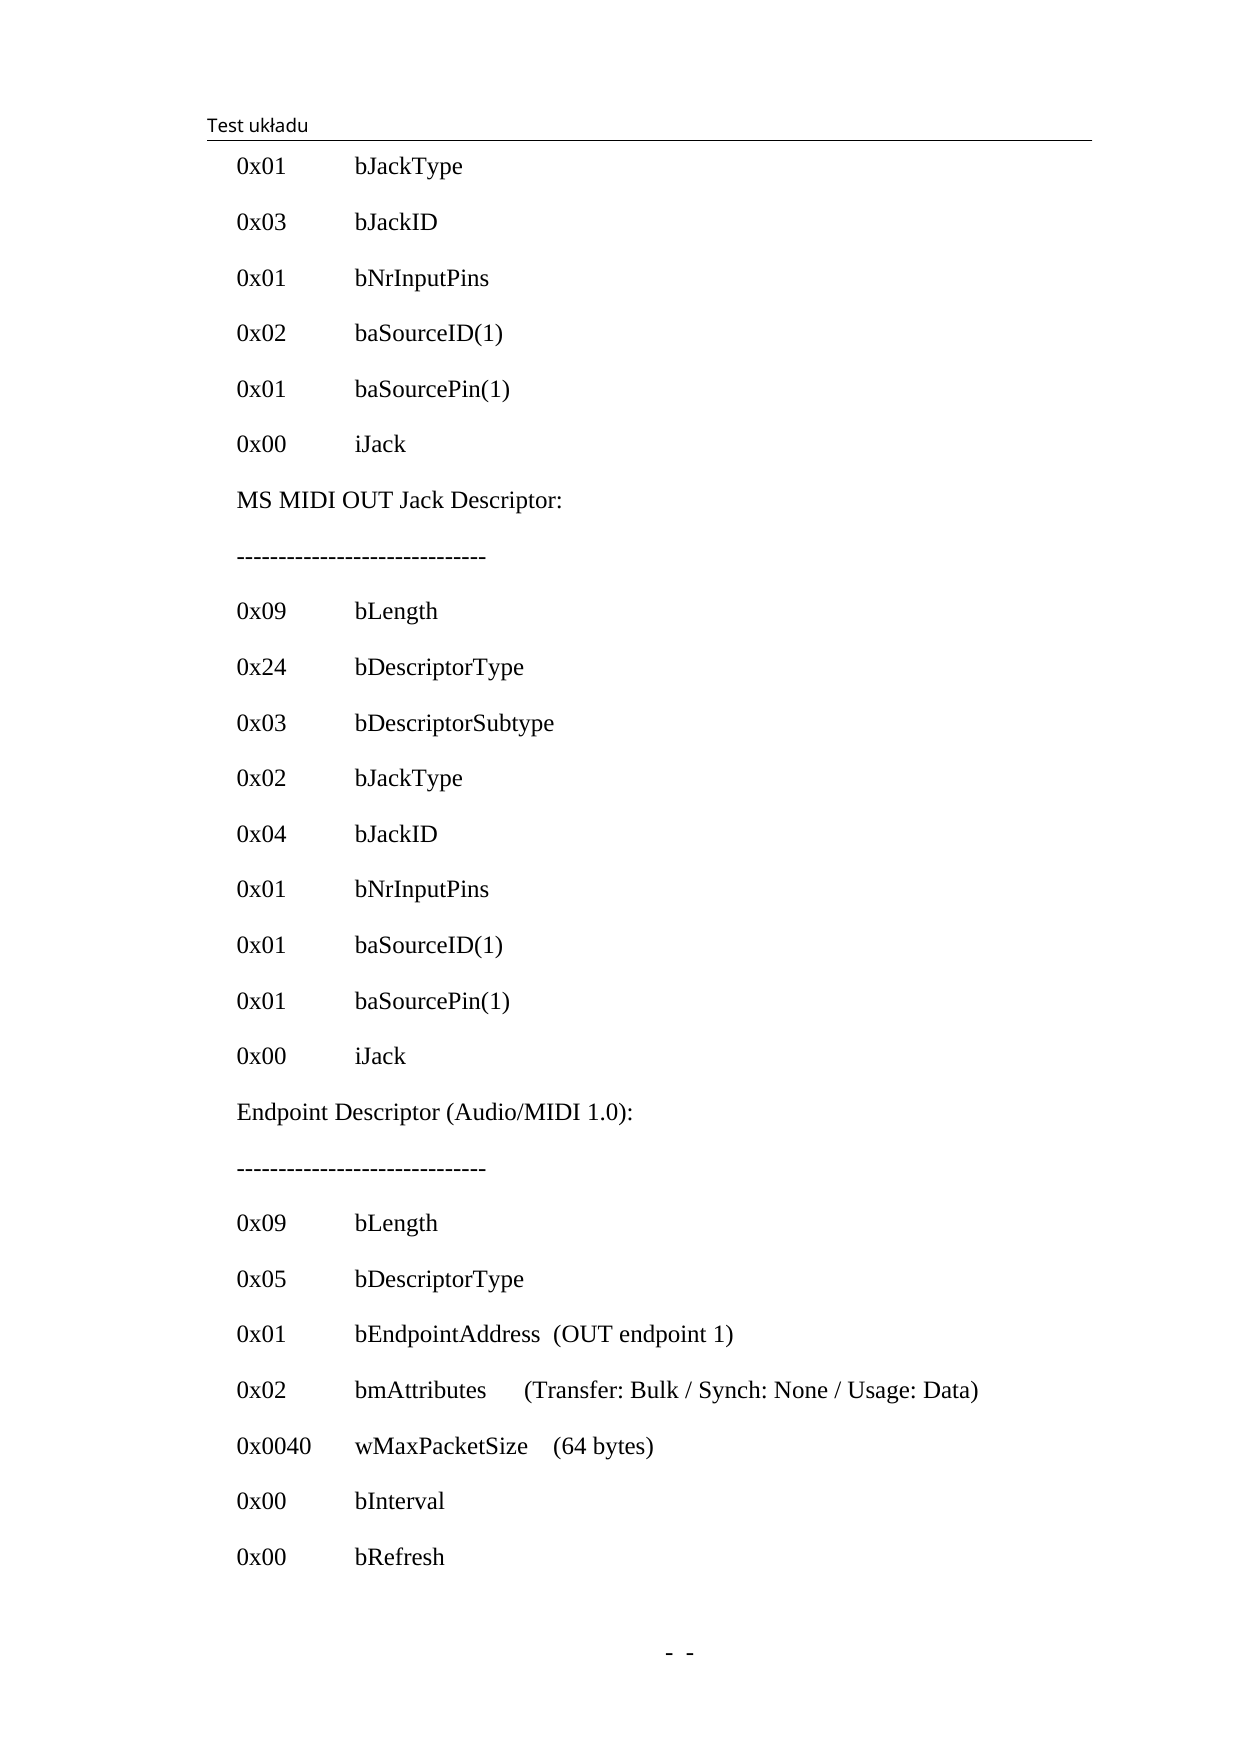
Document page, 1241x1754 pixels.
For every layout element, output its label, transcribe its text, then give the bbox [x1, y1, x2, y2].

text MS MIDI OUT Jack Descriptor: [207, 485, 1092, 514]
text 0x00 bRefresh [207, 1542, 1092, 1571]
text 0x03 bDescriptorSubtype [207, 708, 1092, 736]
text 0x01 baSourceID(1) [207, 930, 1092, 959]
text 0x0040 wMaxPacketSize (64 bytes) [207, 1431, 1092, 1459]
text ------------------------------ [207, 1153, 1092, 1181]
text 0x00 iJack [207, 429, 1092, 458]
text 0x01 bNrInputPins [207, 263, 1092, 291]
text 0x02 baSourceID(1) [207, 318, 1092, 347]
text ------------------------------ [207, 541, 1092, 569]
text 0x01 baSourcePin(1) [207, 374, 1092, 403]
text Endpoint Descriptor (Audio/MIDI 1.0): [207, 1097, 1092, 1126]
text 0x09 bLength [207, 1208, 1092, 1237]
text 0x01 bEndpointAddress (OUT endpoint 1) [207, 1319, 1092, 1348]
text 0x01 bNrInputPins [207, 874, 1092, 903]
text 0x24 bDescriptorType [207, 652, 1092, 681]
text 0x05 bDescriptorType [207, 1264, 1092, 1293]
text 0x03 bJackID [207, 207, 1092, 236]
text 0x00 bInterval [207, 1486, 1092, 1515]
text 0x01 baSourcePin(1) [207, 986, 1092, 1014]
text 0x09 bLength [207, 596, 1092, 625]
text 0x04 bJackID [207, 819, 1092, 848]
text 0x02 bJackType [207, 763, 1092, 792]
text 0x01 bJackType [207, 151, 1092, 180]
text 0x00 iJack [207, 1041, 1092, 1070]
text 0x02 bmAttributes (Transfer: Bulk / Synch: None / Usage: Data) [207, 1375, 1092, 1404]
